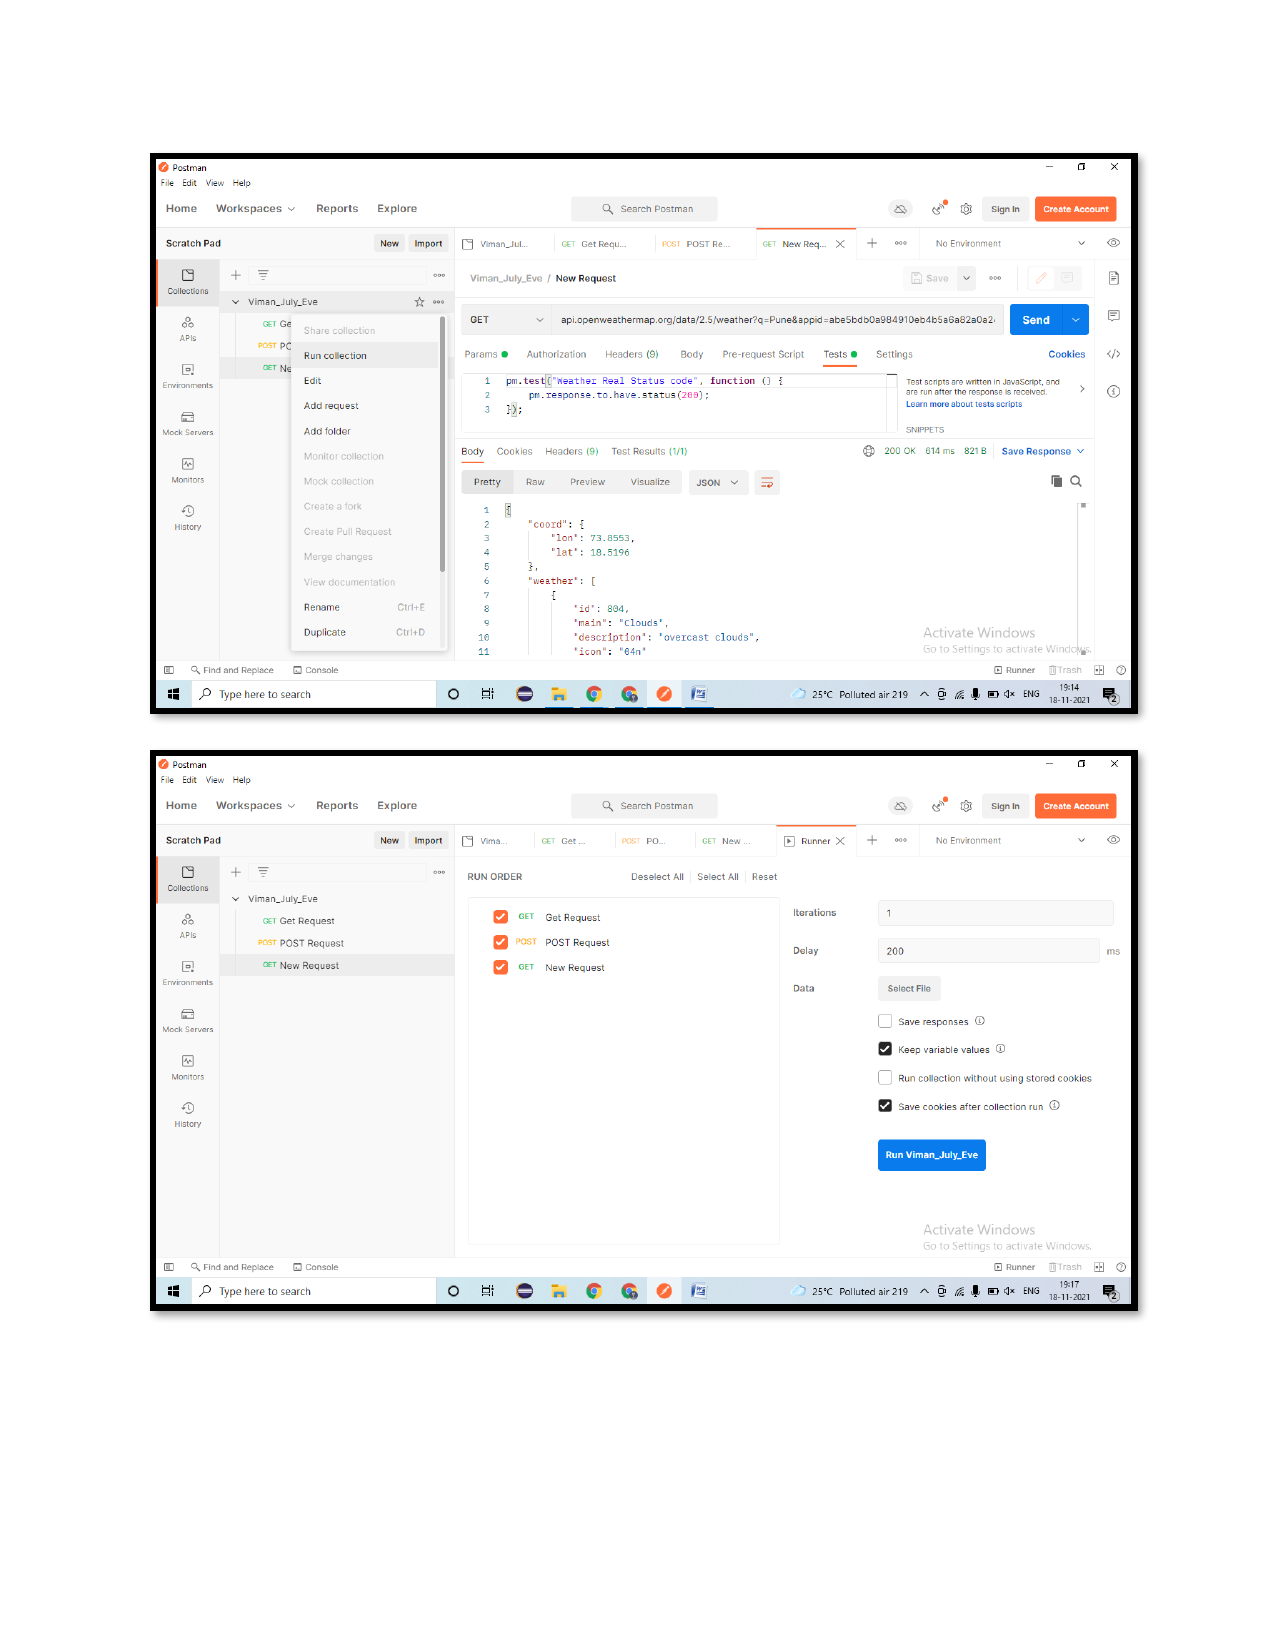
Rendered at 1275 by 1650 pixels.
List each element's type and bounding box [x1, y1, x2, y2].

picture [156, 159, 1131, 708]
picture [156, 756, 1131, 1304]
